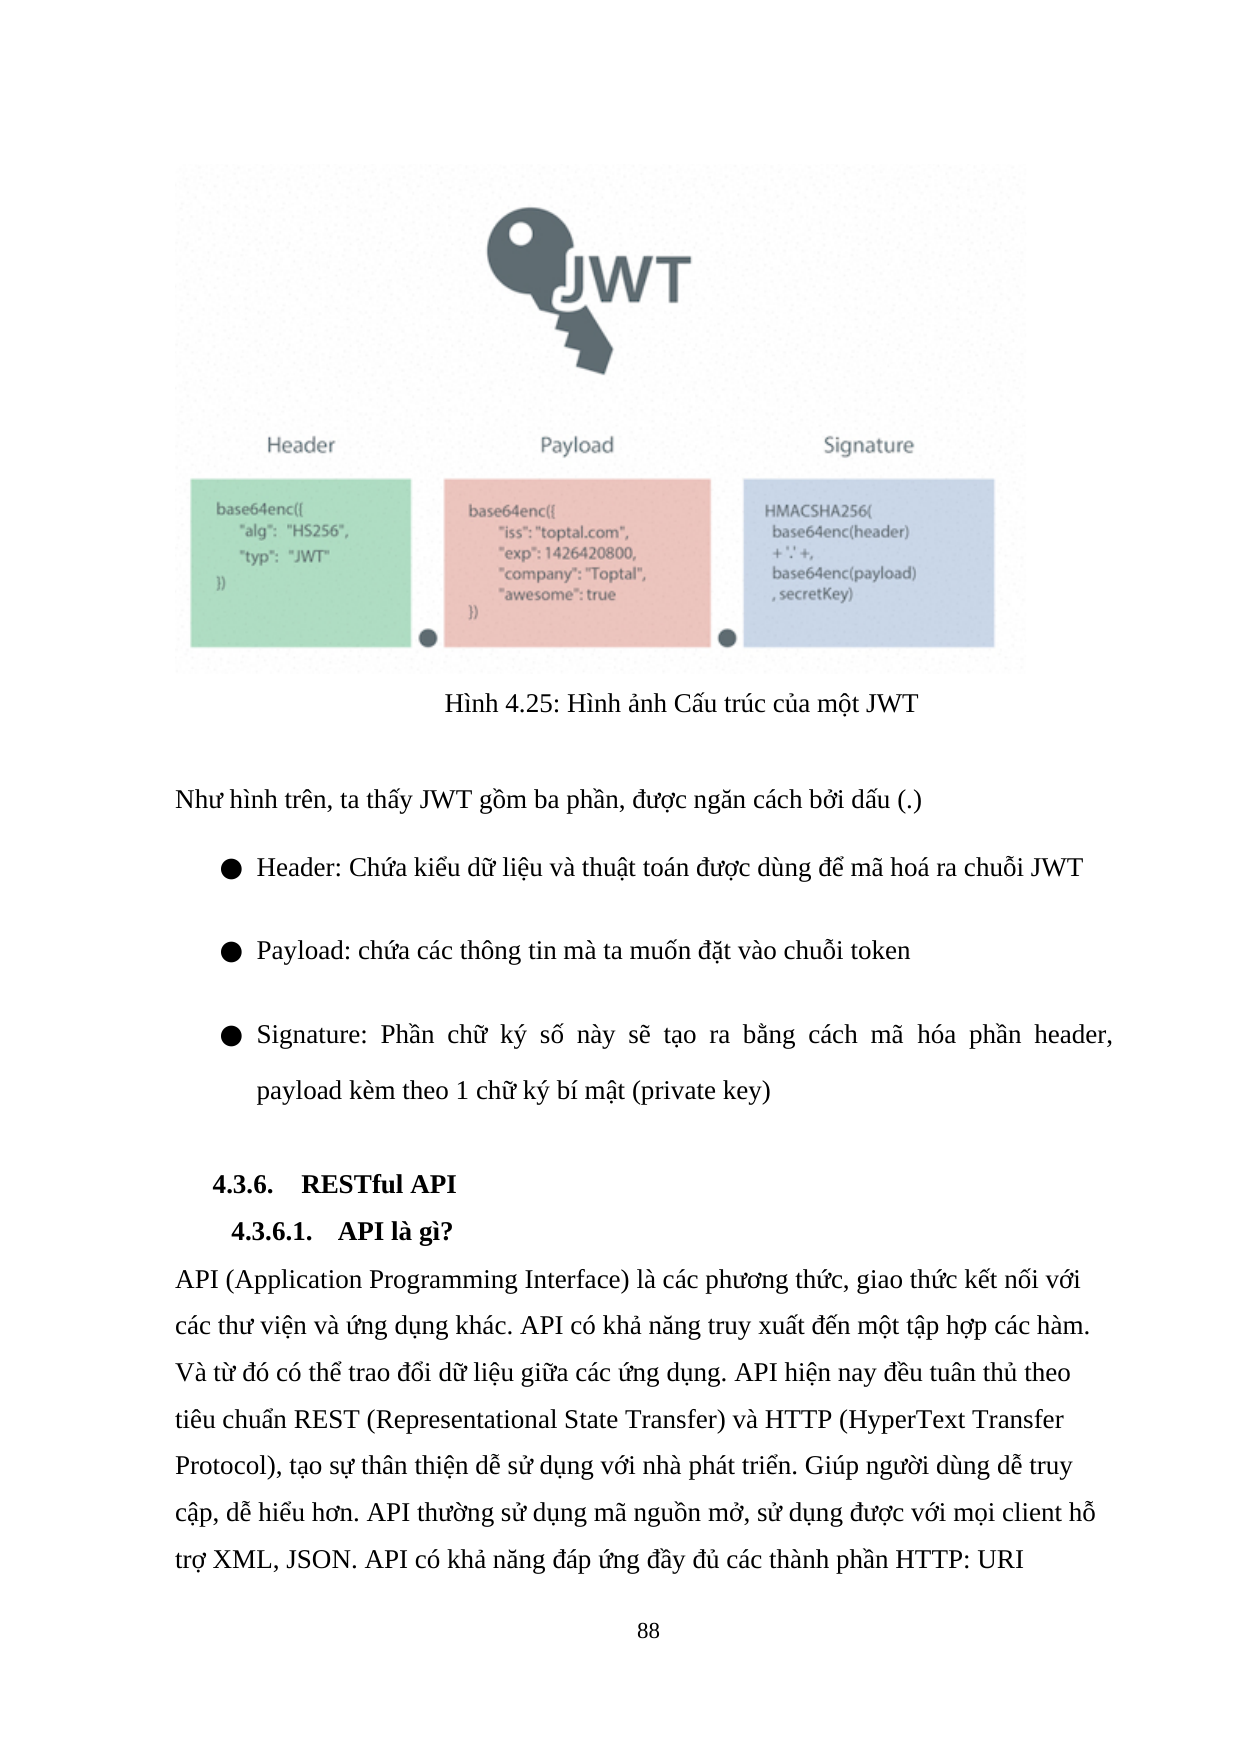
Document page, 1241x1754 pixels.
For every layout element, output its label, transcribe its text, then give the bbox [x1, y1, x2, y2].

list Header: Chứa kiểu dữ liệu và thuật toán được dùng để mã hoá ra chuỗi JWT [219, 836, 1113, 892]
list RESTful API [212, 1168, 1113, 1199]
text Hình 4.25: Hình ảnh Cấu trúc của một JWT [175, 687, 1188, 718]
list Signature: Phần chữ ký số này sẽ tạo ra bằng cách mã hóa phần header, payload kèm theo 1 chữ ký bí mật (private key) [219, 1003, 1113, 1105]
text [175, 1263, 1113, 1574]
text Như hình trên, ta thấy JWT gồm ba phần, được ngăn cách bởi dấu (.) [175, 783, 1113, 815]
list API là gì? [231, 1216, 1113, 1247]
list Payload: chứa các thông tin mà ta muốn đặt vào chuỗi token [219, 920, 1113, 975]
picture [175, 164, 1027, 674]
